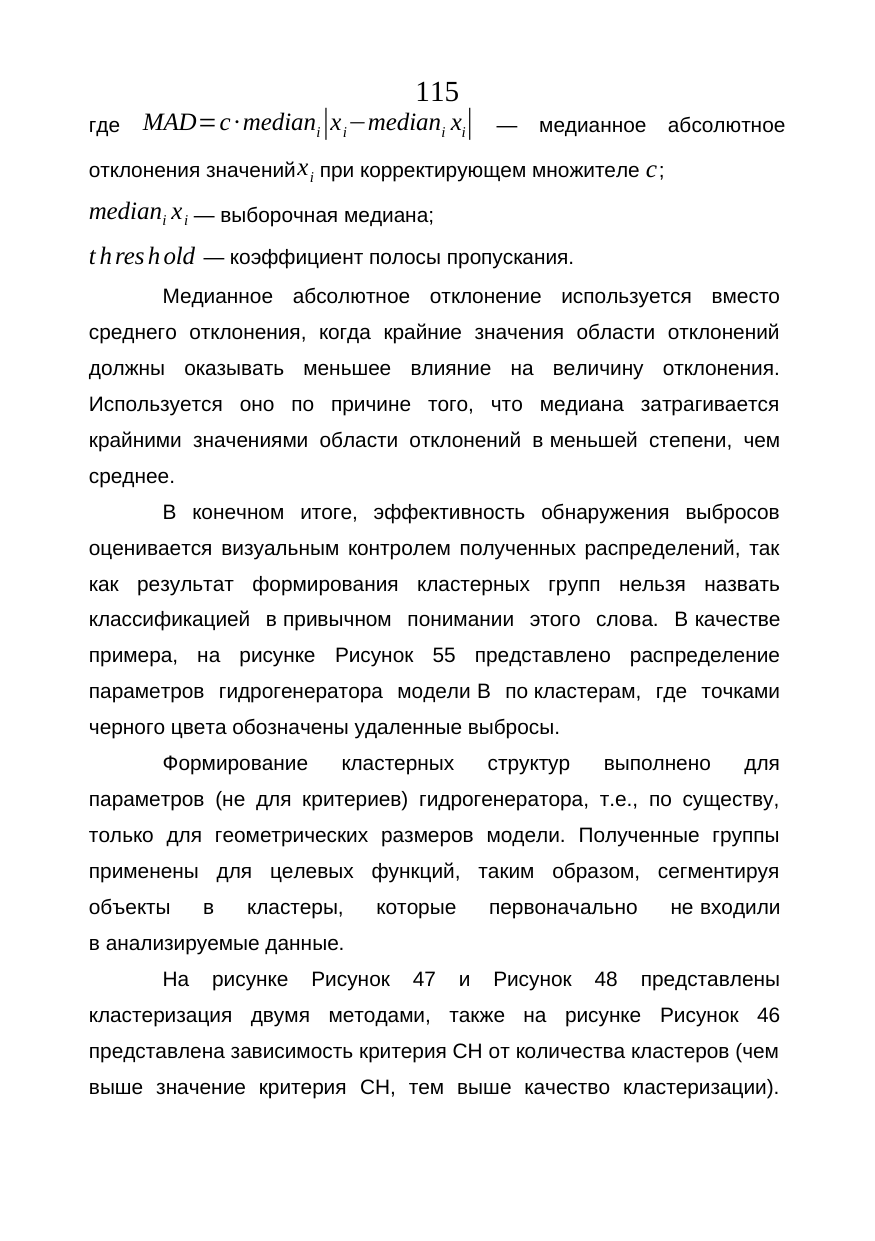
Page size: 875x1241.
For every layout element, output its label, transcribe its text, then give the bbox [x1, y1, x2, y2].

text — выборочная медиана; [89, 197, 785, 229]
text В конечном итоге, эффективность обнаружения выбросов оценивается визуальным контролем полученных распределений, так как результат формирования кластерных групп нельзя назвать классификацией в привычном понимании этого слова. В качестве примера, на рисунке 55 представлено распределение параметров гидрогенератора модели В по кластерам, где точками черного цвета обозначены удаленные выбросы. [89, 499, 780, 739]
text Формирование кластерных структур выполнено для параметров (не для критериев) гидрогенератора, т.е., по существу, только для геометрических размеров модели. Полученные группы применены для целевых функций, таким образом, сегментируя объекты в кластеры, которые первоначально не входили в анализируемые данные. [89, 751, 780, 955]
text где — медианное абсолютное отклонения значений при корректирующем множителе ; [89, 107, 785, 185]
text Медианное абсолютное отклонение используется вместо среднего отклонения, когда крайние значения области отклонений должны оказывать меньшее влияние на величину отклонения. Используется оно по причине того, что медиана затрагивается крайними значениями области отклонений в меньшей степени, чем среднее. [89, 284, 780, 487]
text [89, 967, 780, 1098]
text — коэффициент полосы пропускания. [89, 241, 785, 272]
